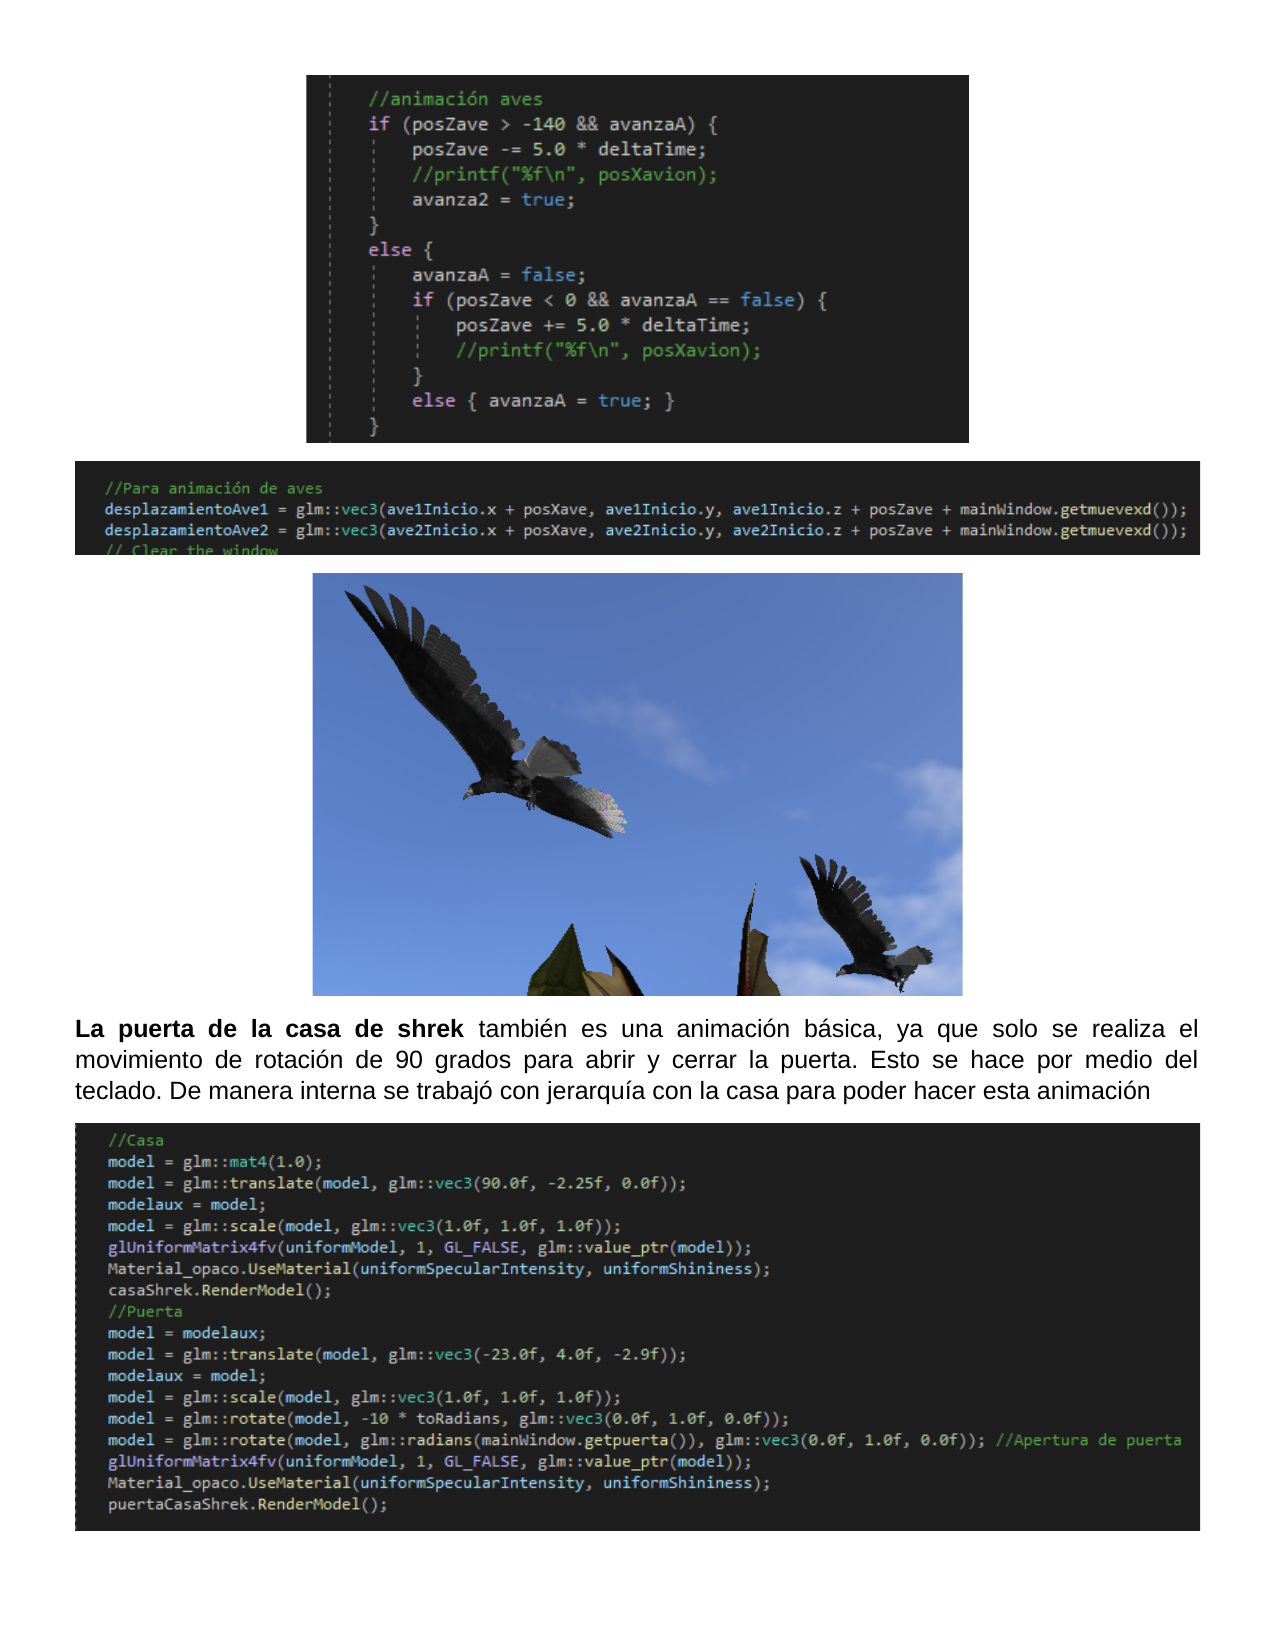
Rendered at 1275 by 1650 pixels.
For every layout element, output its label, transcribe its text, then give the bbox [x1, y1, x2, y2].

picture [312, 573, 963, 996]
text La puerta de la casa de shrek también es una animación básica, ya que solo se realiza el movimiento de rotación de 90 grados para abrir y cerrar la puerta. Esto se hace por medio del teclado. De manera interna se trabajó con jerarquía con la casa para poder hacer esta animación [75, 1014, 1200, 1105]
picture [75, 1123, 1200, 1531]
picture [306, 75, 969, 443]
picture [75, 461, 1200, 555]
